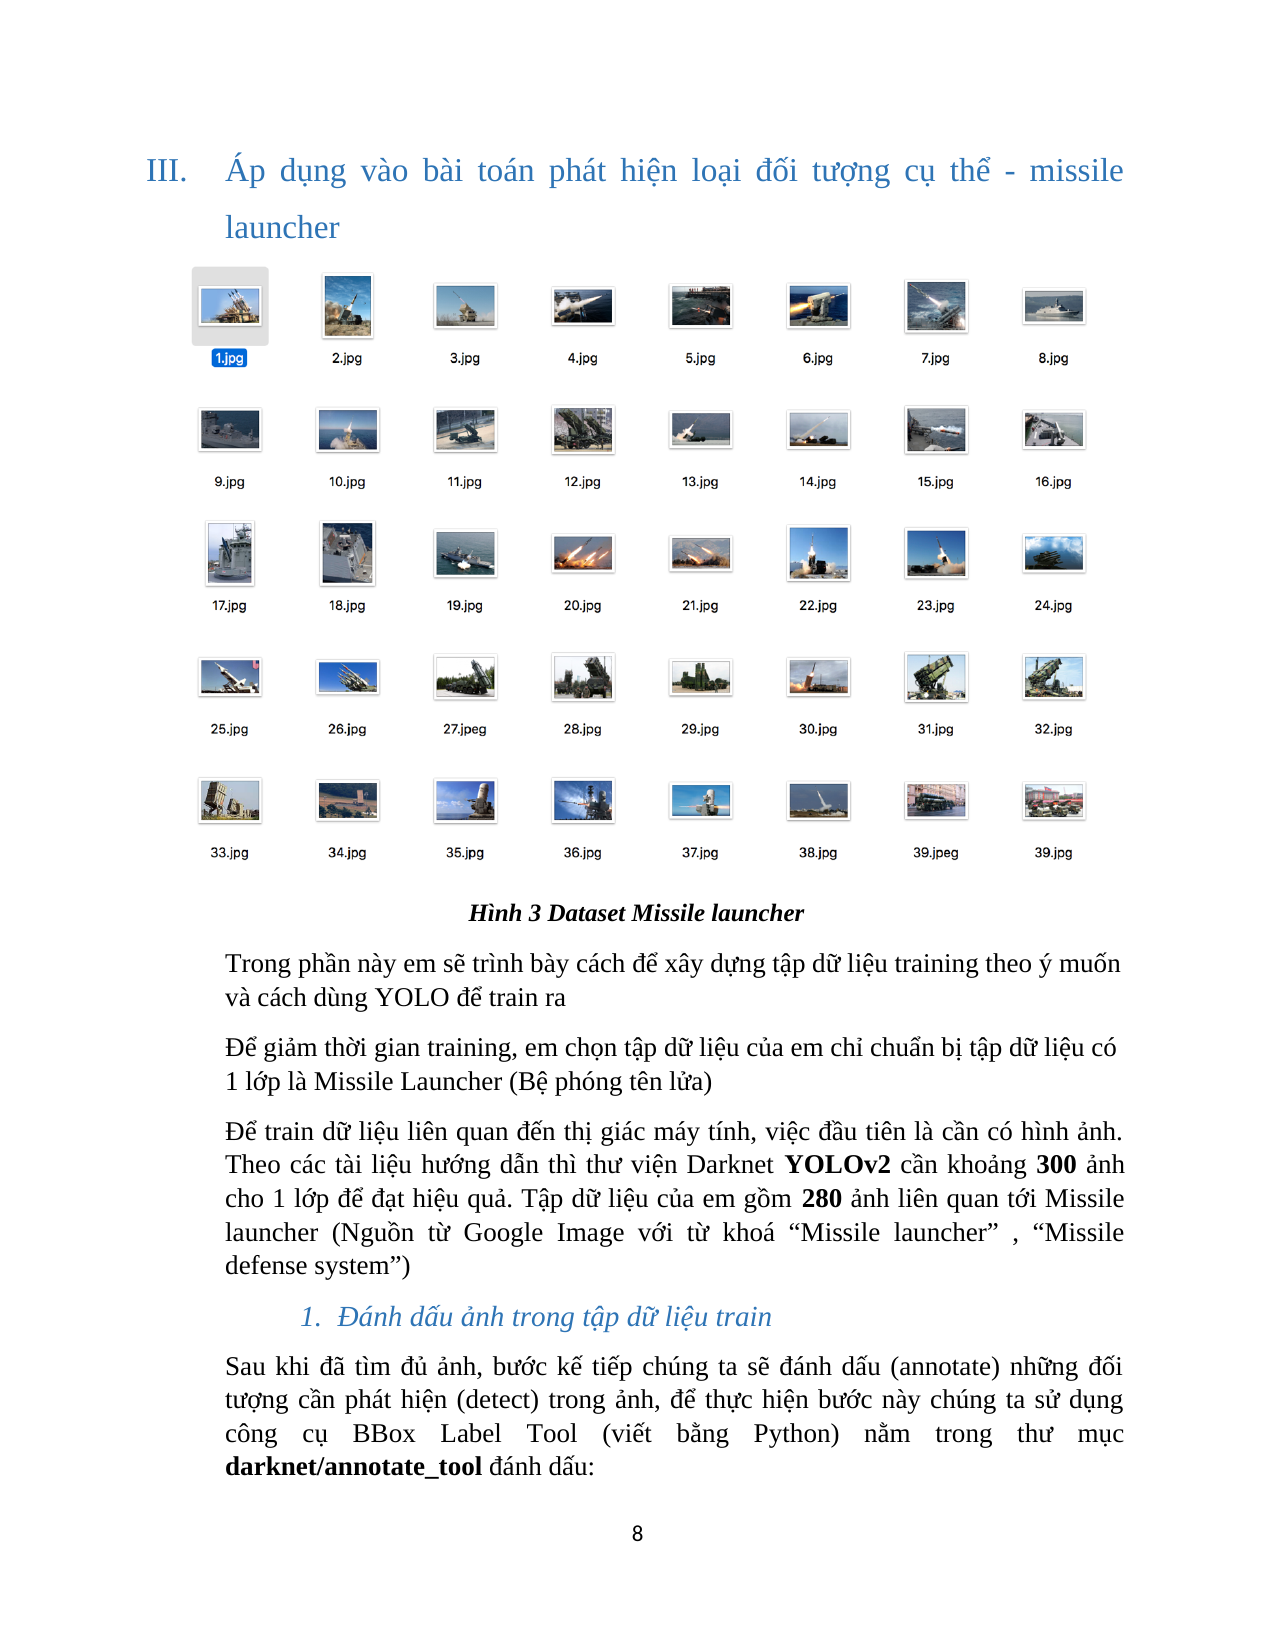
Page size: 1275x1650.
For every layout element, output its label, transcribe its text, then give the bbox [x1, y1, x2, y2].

text Áp dụng vào bài toán phát hiện loại đối tượng cụ thể - missile launcher [187, 150, 1125, 246]
text Để train dữ liệu liên quan đến thị giác máy tính, việc đầu tiên là cần có hình ảnh. Theo các tài liệu hướng dẫn thì thư viện Darknet YOLOv2 cần khoảng 300 ảnh cho 1 lớp để đạt hiệu quả. Tập dữ liệu của em gồm 280 ảnh liên quan tới Missile launcher (Nguồn từ Google Image với từ khoá “Missile launcher” , “Missile defense system”) [225, 1115, 1125, 1280]
picture [173, 265, 1102, 878]
text Để giảm thời gian training, em chọn tập dữ liệu của em chỉ chuẩn bị tập dữ liệu có 1 lớp là Missile Launcher (Bệ phóng tên lửa) [225, 1031, 1125, 1096]
text Sau khi đã tìm đủ ảnh, bước kế tiếp chúng ta sẽ đánh dấu (annotate) những đối tượng cần phát hiện (detect) trong ảnh, để thực hiện bước này chúng ta sử dụng công cụ BBox Label Tool (viết bằng Python) nằm trong thư mục darknet/annotate_tool đánh dấu: [225, 1350, 1125, 1482]
list Đánh dấu ảnh trong tập dữ liệu train [300, 1299, 1125, 1333]
text Trong phần này em sẽ trình bày cách để xây dựng tập dữ liệu training theo ý muốn và cách dùng YOLO để train ra [225, 948, 1125, 1012]
